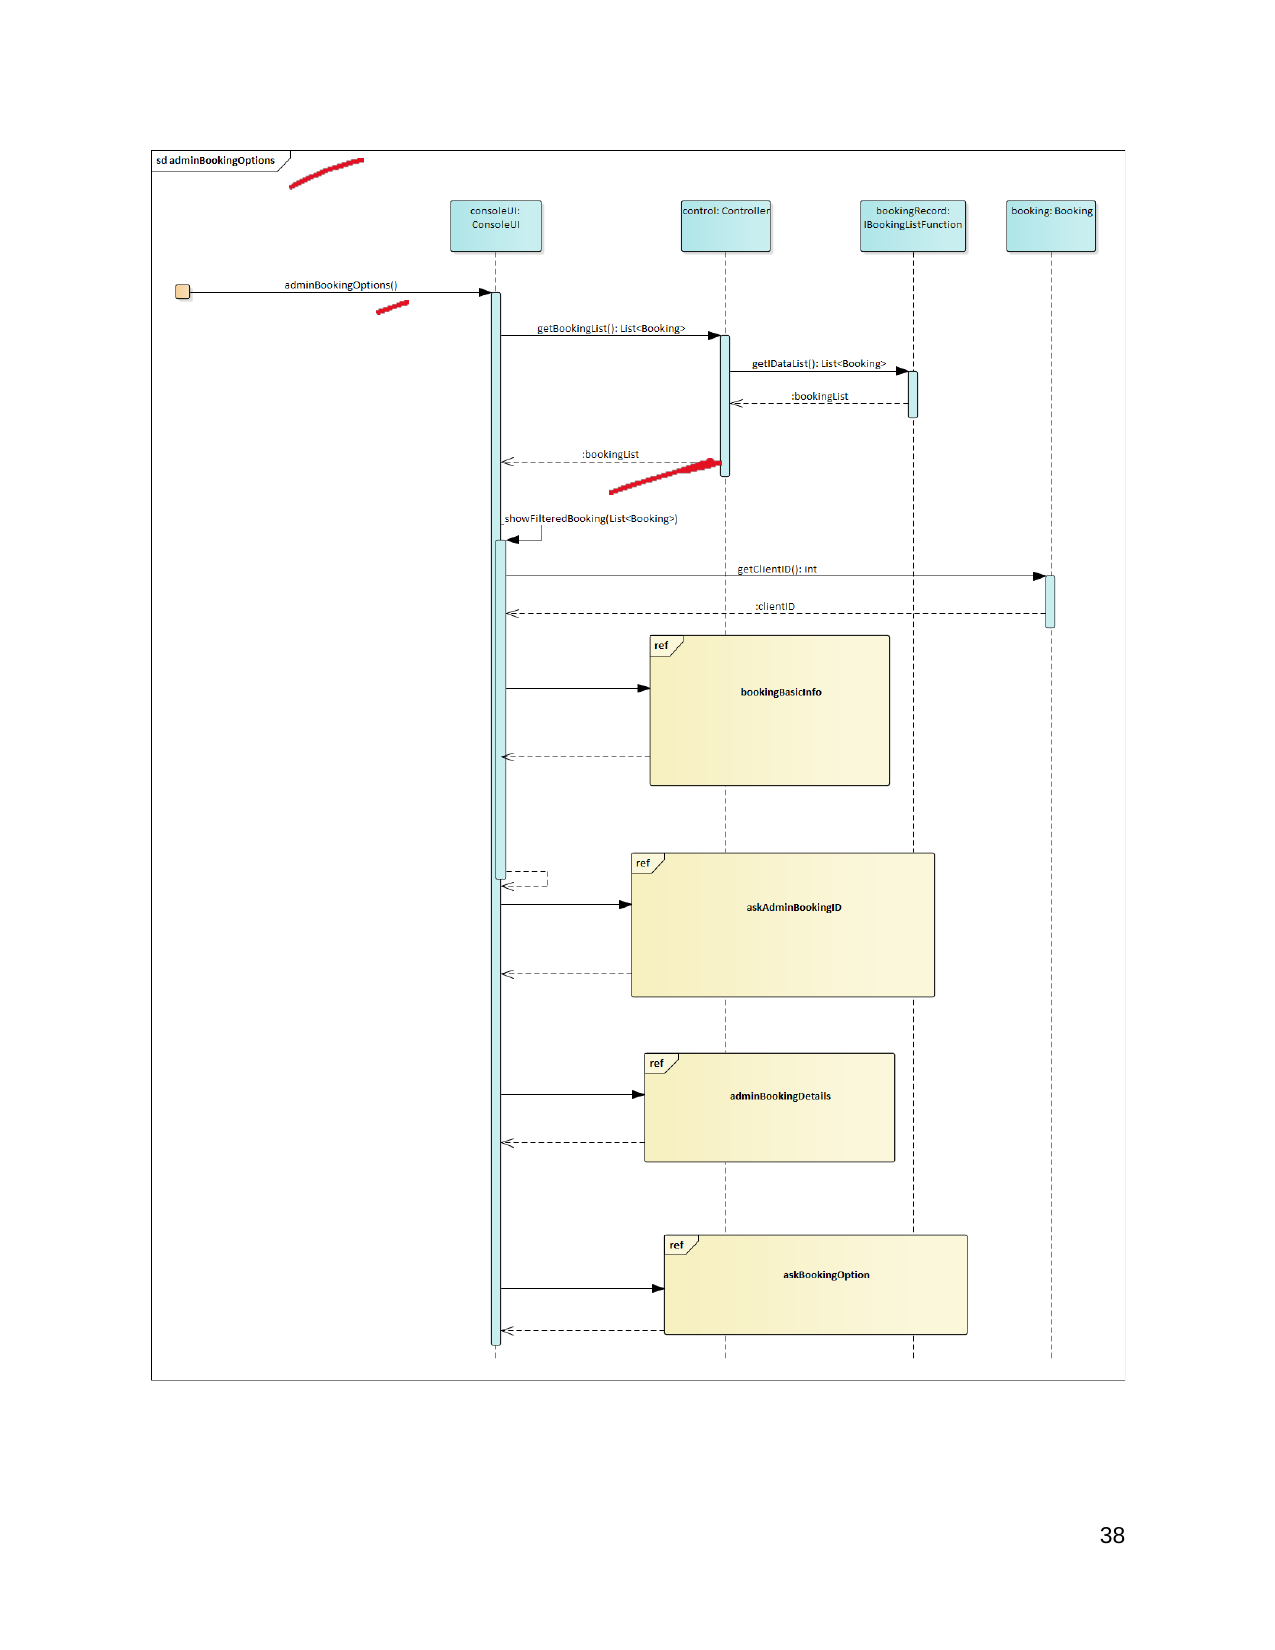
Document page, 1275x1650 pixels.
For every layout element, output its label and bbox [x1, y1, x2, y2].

picture [150, 150, 1125, 1381]
